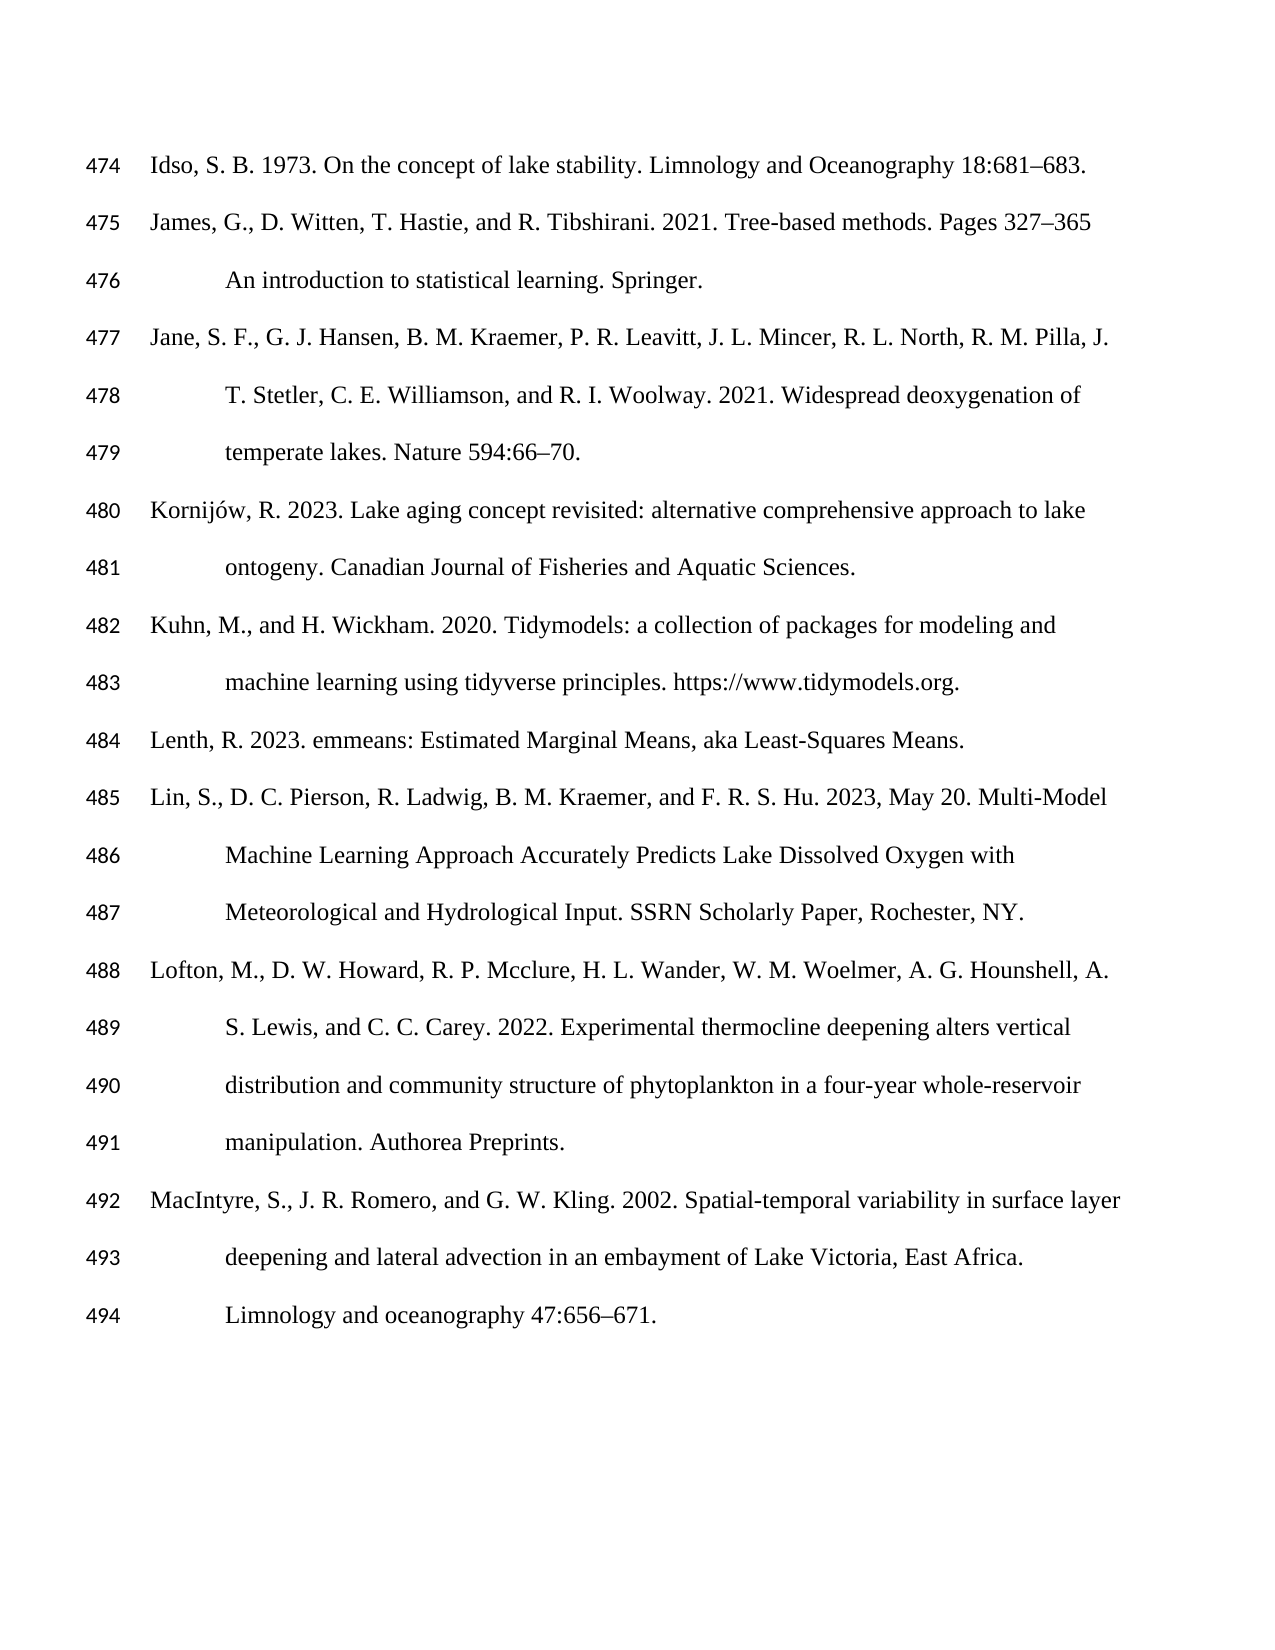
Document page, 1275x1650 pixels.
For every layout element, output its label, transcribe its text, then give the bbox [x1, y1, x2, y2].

text Lenth, R. 2023. emmeans: Estimated Marginal Means, aka Least-Squares Means. [150, 725, 1125, 754]
text Idso, S. B. 1973. On the concept of lake stability. Limnology and Oceanography 18:681–683. [150, 150, 1125, 179]
text Kornijów, R. 2023. Lake aging concept revisited: alternative comprehensive approach to lake ontogeny. Canadian Journal of Fisheries and Aquatic Sciences. [150, 495, 1125, 581]
text Kuhn, M., and H. Wickham. 2020. Tidymodels: a collection of packages for modeling and machine learning using tidyverse principles. https://www.tidymodels.org. [150, 610, 1125, 696]
text Lin, S., D. C. Pierson, R. Ladwig, B. M. Kraemer, and F. R. S. Hu. 2023, May 20. Multi-Model Machine Learning Approach Accurately Predicts Lake Dissolved Oxygen with Meteorological and Hydrological Input. SSRN Scholarly Paper, Rochester, NY. [150, 782, 1125, 926]
text Lofton, M., D. W. Howard, R. P. Mcclure, H. L. Wander, W. M. Woelmer, A. G. Hounshell, A. S. Lewis, and C. C. Carey. 2022. Experimental thermocline deepening alters vertical distribution and community structure of phytoplankton in a four-year whole-reservoir manipulation. Authorea Preprints. [150, 955, 1125, 1156]
text Jane, S. F., G. J. Hansen, B. M. Kraemer, P. R. Leavitt, J. L. Mincer, R. L. North, R. M. Pilla, J. T. Stetler, C. E. Williamson, and R. I. Woolway. 2021. Widespread deoxygenation of temperate lakes. Nature 594:66–70. [150, 322, 1125, 466]
text James, G., D. Witten, T. Hastie, and R. Tibshirani. 2021. Tree-based methods. Pages 327–365 An introduction to statistical learning. Springer. [150, 207, 1125, 294]
text MacIntyre, S., J. R. Romero, and G. W. Kling. 2002. Spatial-temporal variability in surface layer deepening and lateral advection in an embayment of Lake Victoria, East Africa. Limnology and oceanography 47:656–671. [150, 1185, 1125, 1329]
